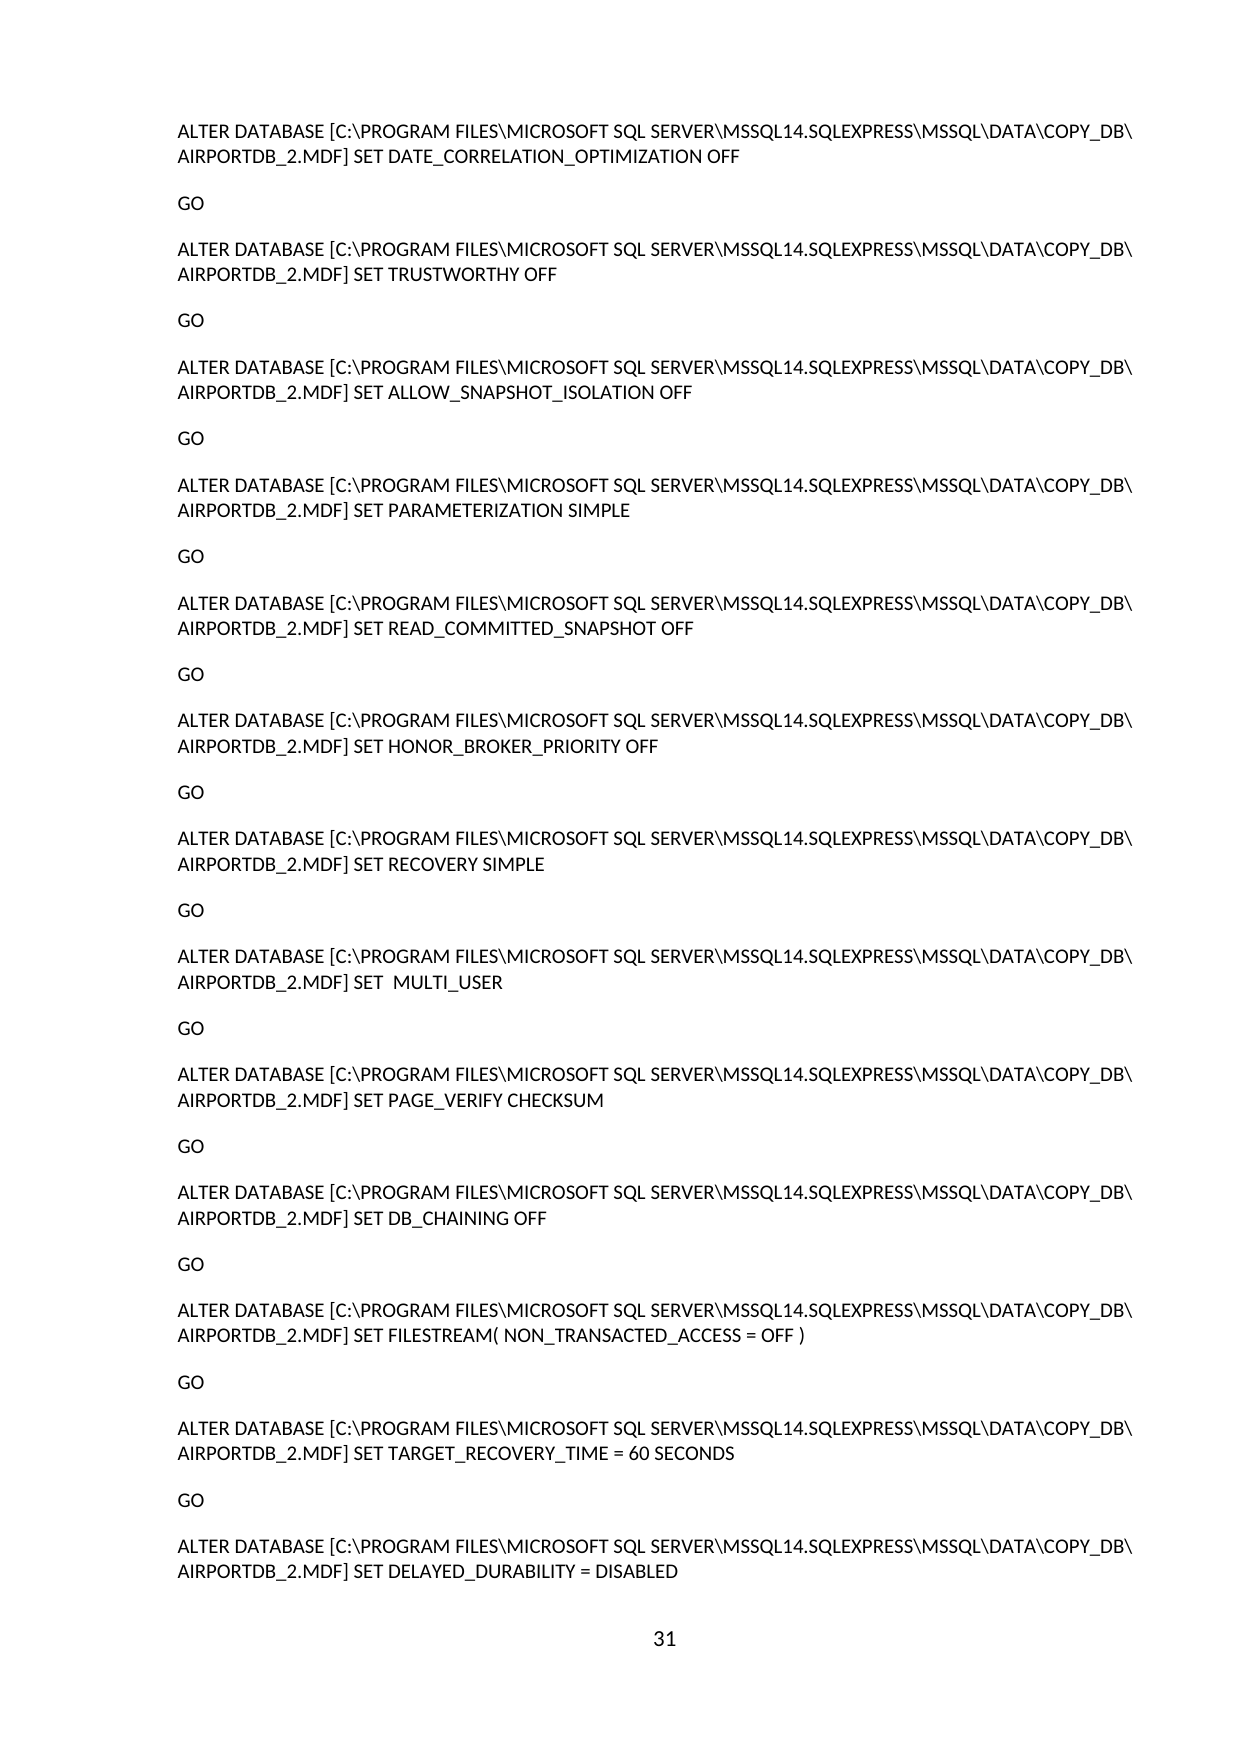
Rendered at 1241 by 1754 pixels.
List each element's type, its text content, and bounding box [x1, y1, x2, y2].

text ALTER DATABASE [C:\PROGRAM FILES\MICROSOFT SQL SERVER\MSSQL14.SQLEXPRESS\MSSQL\DATA\COPY_DB\AIRPORTDB_2.MDF] SET FILESTREAM( NON_TRANSACTED_ACCESS = OFF ) [177, 1297, 1152, 1348]
text ALTER DATABASE [C:\PROGRAM FILES\MICROSOFT SQL SERVER\MSSQL14.SQLEXPRESS\MSSQL\DATA\COPY_DB\AIRPORTDB_2.MDF] SET ALLOW_SNAPSHOT_ISOLATION OFF [177, 354, 1152, 405]
text ALTER DATABASE [C:\PROGRAM FILES\MICROSOFT SQL SERVER\MSSQL14.SQLEXPRESS\MSSQL\DATA\COPY_DB\AIRPORTDB_2.MDF] SET DATE_CORRELATION_OPTIMIZATION OFF [177, 118, 1152, 169]
text GO [177, 426, 1152, 451]
text ALTER DATABASE [C:\PROGRAM FILES\MICROSOFT SQL SERVER\MSSQL14.SQLEXPRESS\MSSQL\DATA\COPY_DB\AIRPORTDB_2.MDF] SET TRUSTWORTHY OFF [177, 236, 1152, 287]
text ALTER DATABASE [C:\PROGRAM FILES\MICROSOFT SQL SERVER\MSSQL14.SQLEXPRESS\MSSQL\DATA\COPY_DB\AIRPORTDB_2.MDF] SET MULTI_USER [177, 943, 1152, 994]
text ALTER DATABASE [C:\PROGRAM FILES\MICROSOFT SQL SERVER\MSSQL14.SQLEXPRESS\MSSQL\DATA\COPY_DB\AIRPORTDB_2.MDF] SET READ_COMMITTED_SNAPSHOT OFF [177, 590, 1152, 641]
text GO [177, 308, 1152, 333]
text GO [177, 897, 1152, 923]
text ALTER DATABASE [C:\PROGRAM FILES\MICROSOFT SQL SERVER\MSSQL14.SQLEXPRESS\MSSQL\DATA\COPY_DB\AIRPORTDB_2.MDF] SET TARGET_RECOVERY_TIME = 60 SECONDS [177, 1415, 1152, 1466]
text GO [177, 1015, 1152, 1041]
text GO [177, 1251, 1152, 1276]
text ALTER DATABASE [C:\PROGRAM FILES\MICROSOFT SQL SERVER\MSSQL14.SQLEXPRESS\MSSQL\DATA\COPY_DB\AIRPORTDB_2.MDF] SET DB_CHAINING OFF [177, 1179, 1152, 1230]
text ALTER DATABASE [C:\PROGRAM FILES\MICROSOFT SQL SERVER\MSSQL14.SQLEXPRESS\MSSQL\DATA\COPY_DB\AIRPORTDB_2.MDF] SET DELAYED_DURABILITY = DISABLED [177, 1533, 1152, 1584]
text ALTER DATABASE [C:\PROGRAM FILES\MICROSOFT SQL SERVER\MSSQL14.SQLEXPRESS\MSSQL\DATA\COPY_DB\AIRPORTDB_2.MDF] SET PARAMETERIZATION SIMPLE [177, 472, 1152, 523]
text GO [177, 779, 1152, 805]
text ALTER DATABASE [C:\PROGRAM FILES\MICROSOFT SQL SERVER\MSSQL14.SQLEXPRESS\MSSQL\DATA\COPY_DB\AIRPORTDB_2.MDF] SET RECOVERY SIMPLE [177, 826, 1152, 876]
text GO [177, 190, 1152, 215]
text GO [177, 661, 1152, 687]
text GO [177, 1487, 1152, 1512]
text ALTER DATABASE [C:\PROGRAM FILES\MICROSOFT SQL SERVER\MSSQL14.SQLEXPRESS\MSSQL\DATA\COPY_DB\AIRPORTDB_2.MDF] SET HONOR_BROKER_PRIORITY OFF [177, 708, 1152, 758]
text GO [177, 1369, 1152, 1394]
text GO [177, 543, 1152, 569]
text GO [177, 1133, 1152, 1158]
text ALTER DATABASE [C:\PROGRAM FILES\MICROSOFT SQL SERVER\MSSQL14.SQLEXPRESS\MSSQL\DATA\COPY_DB\AIRPORTDB_2.MDF] SET PAGE_VERIFY CHECKSUM [177, 1061, 1152, 1112]
